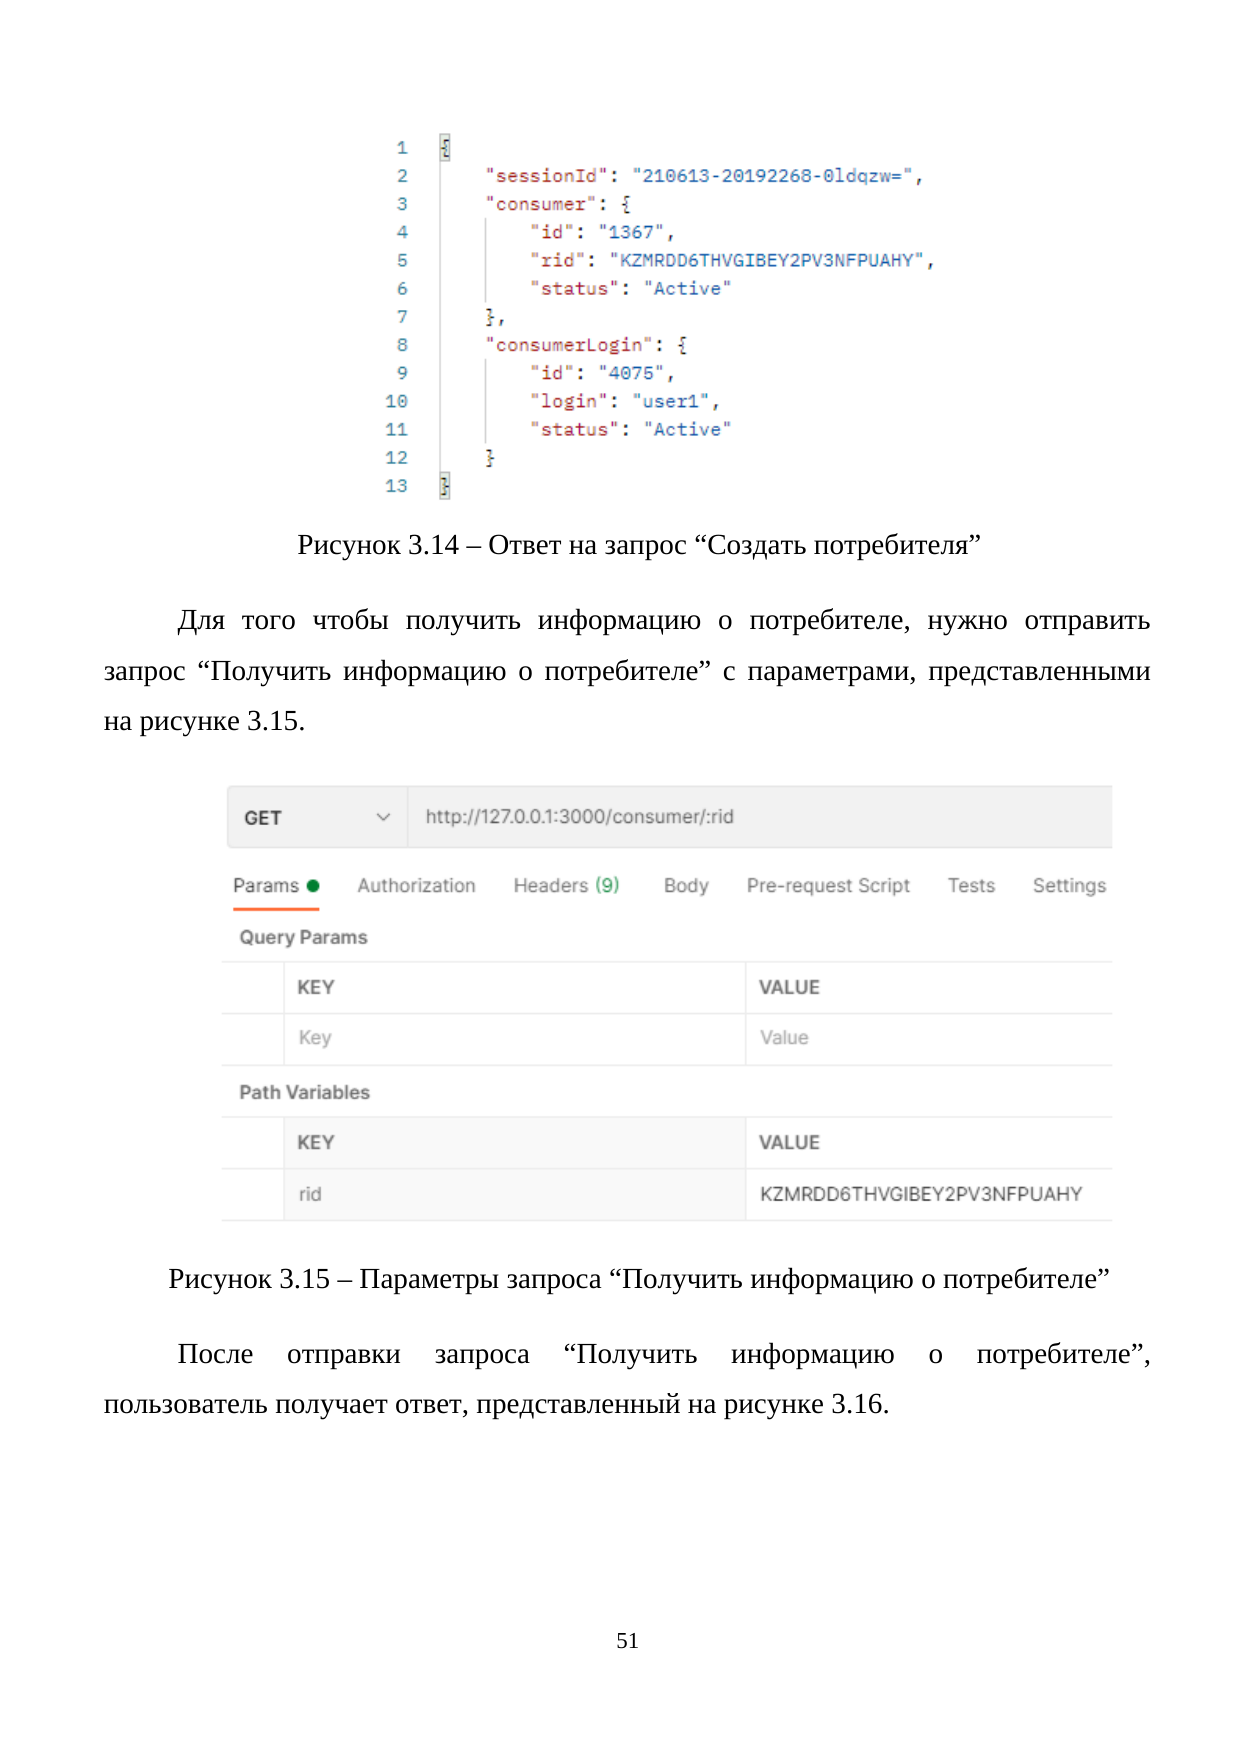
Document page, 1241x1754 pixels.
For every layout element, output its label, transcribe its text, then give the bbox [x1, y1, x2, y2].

picture [380, 118, 952, 511]
text Рисунок 3.15 – Параметры запроса “Получить информацию о потребителе” [103, 1261, 1110, 1294]
text Для того чтобы получить информацию о потребителе, нужно отправить запрос “Получить информацию о потребителе” с параметрами, представленными на рисунке 3.15. [103, 602, 1152, 737]
text Рисунок 3.14 – Ответ на запрос “Создать потребителя” [103, 527, 1110, 561]
picture [221, 778, 1113, 1245]
text После отправки запроса “Получить информацию о потребителе”, пользователь получает ответ, представленный на рисунке 3.16. [103, 1336, 1152, 1420]
